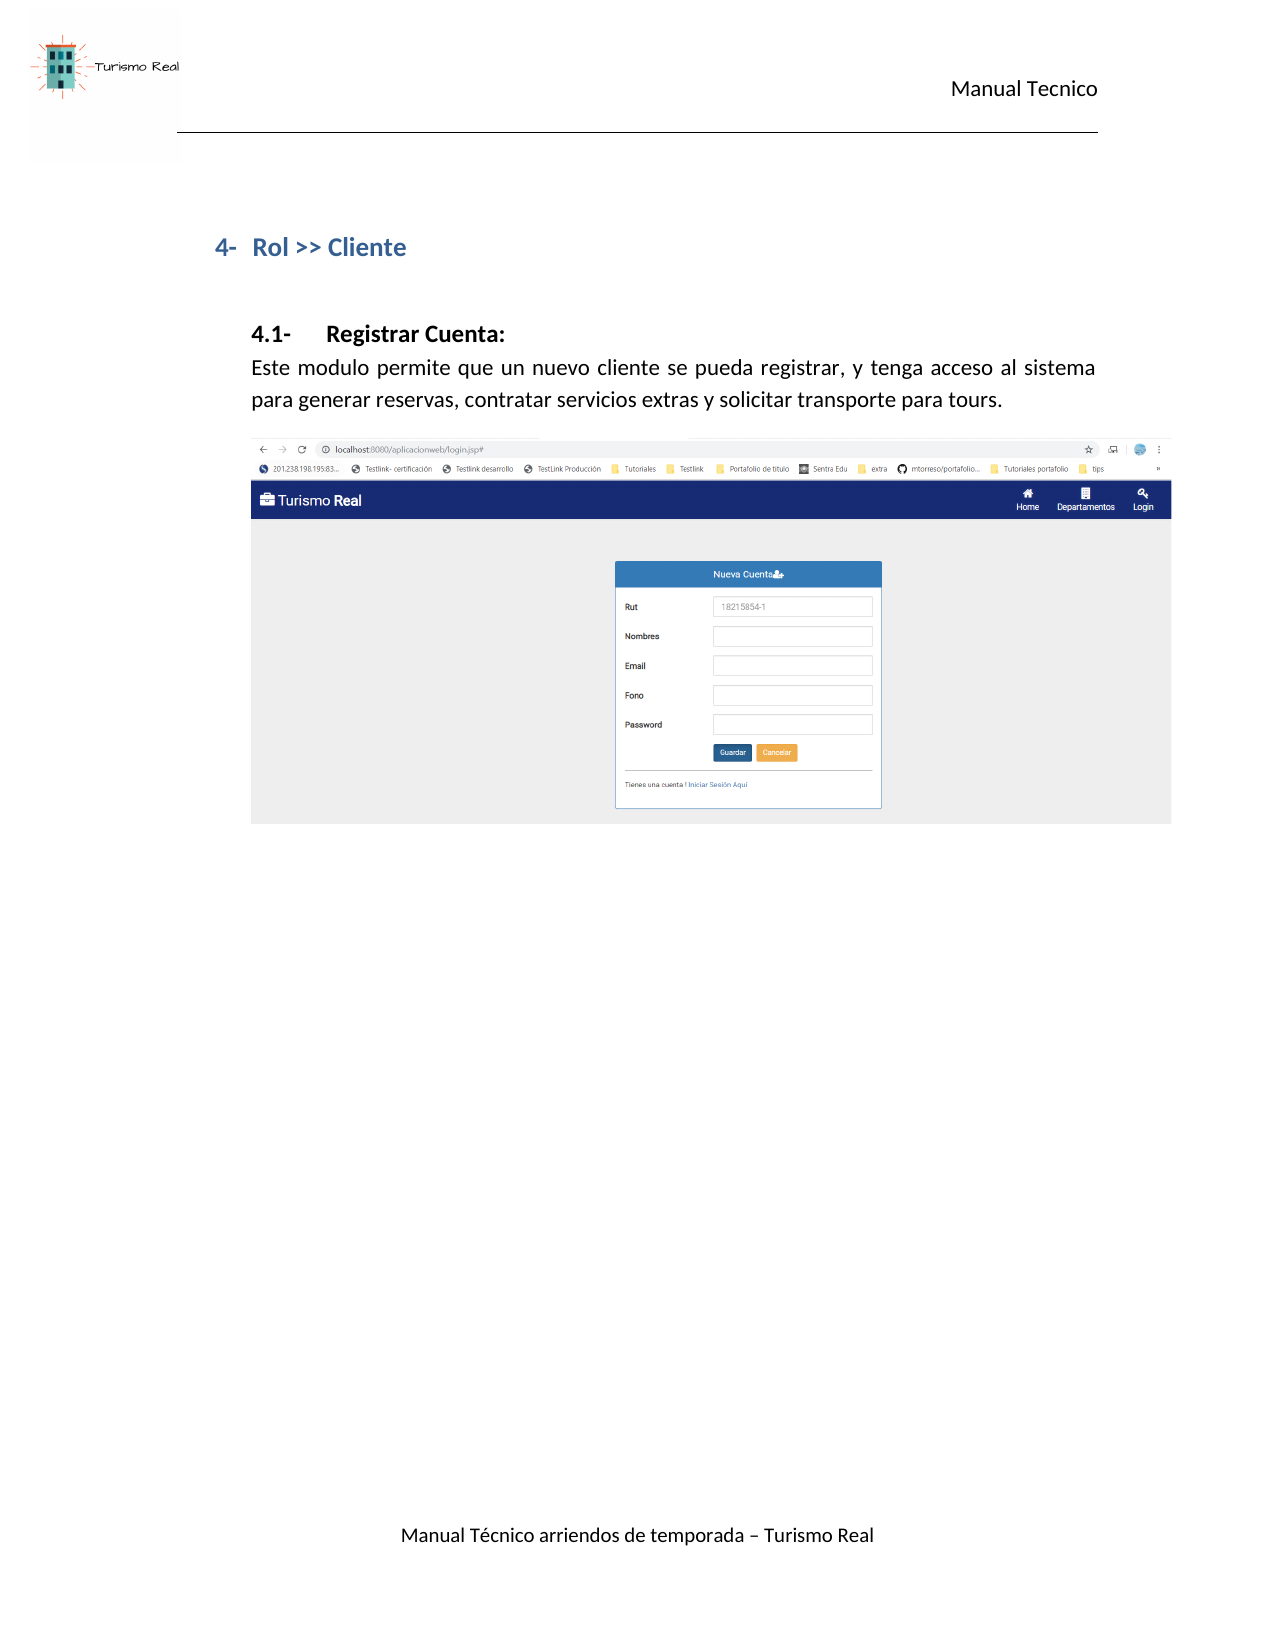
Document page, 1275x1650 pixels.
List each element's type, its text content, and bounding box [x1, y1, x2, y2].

subtitle Rol >> Cliente [215, 230, 1098, 263]
picture [251, 438, 1172, 824]
subtitle Registrar Cuenta: [251, 318, 1098, 348]
list Este modulo permite que un nuevo cliente se pueda registrar, y tenga acceso al sistema para generar reservas, contratar servicios extras y solicitar transporte para tours. [251, 353, 1098, 413]
picture [28, 9, 183, 164]
